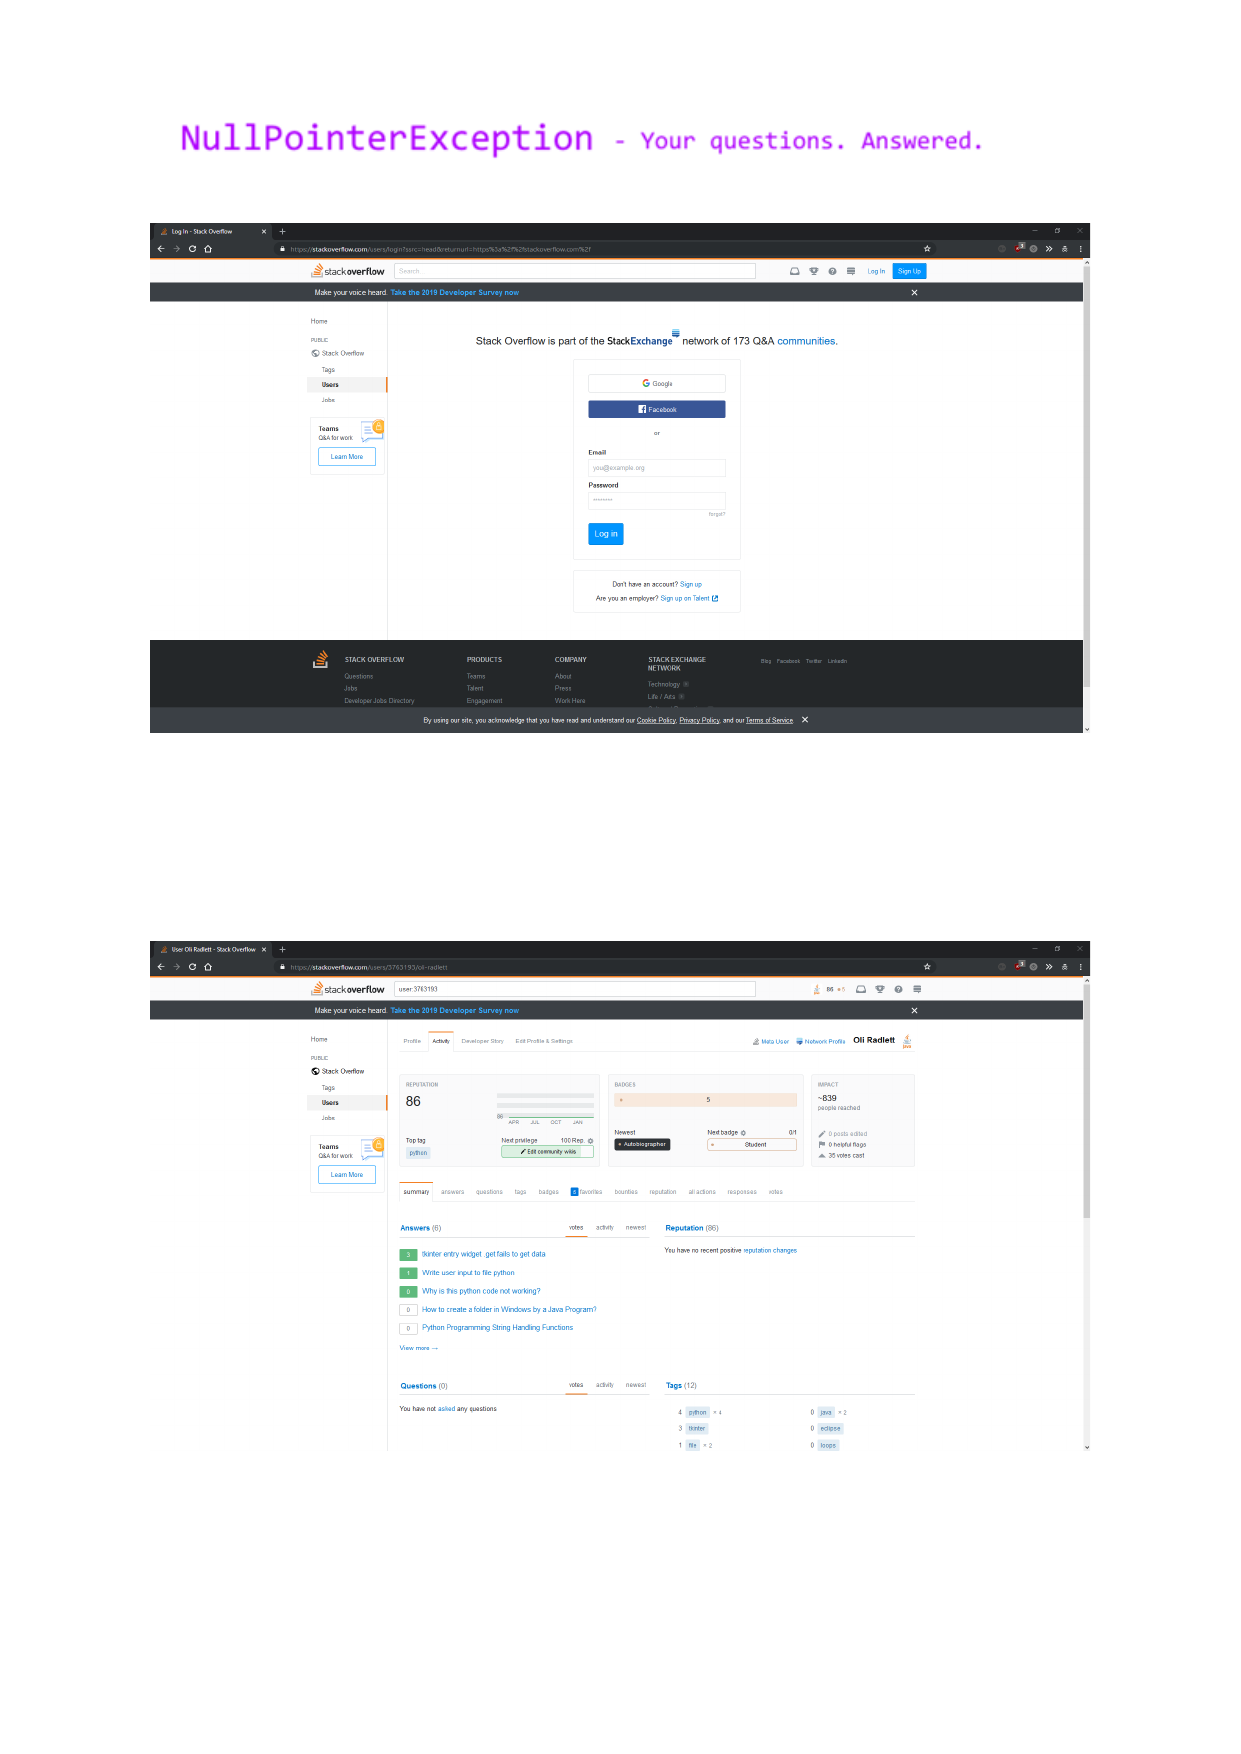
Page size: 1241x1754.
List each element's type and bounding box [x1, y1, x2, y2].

picture [150, 941, 1091, 1451]
picture [150, 223, 1091, 733]
picture [150, 73, 1091, 194]
